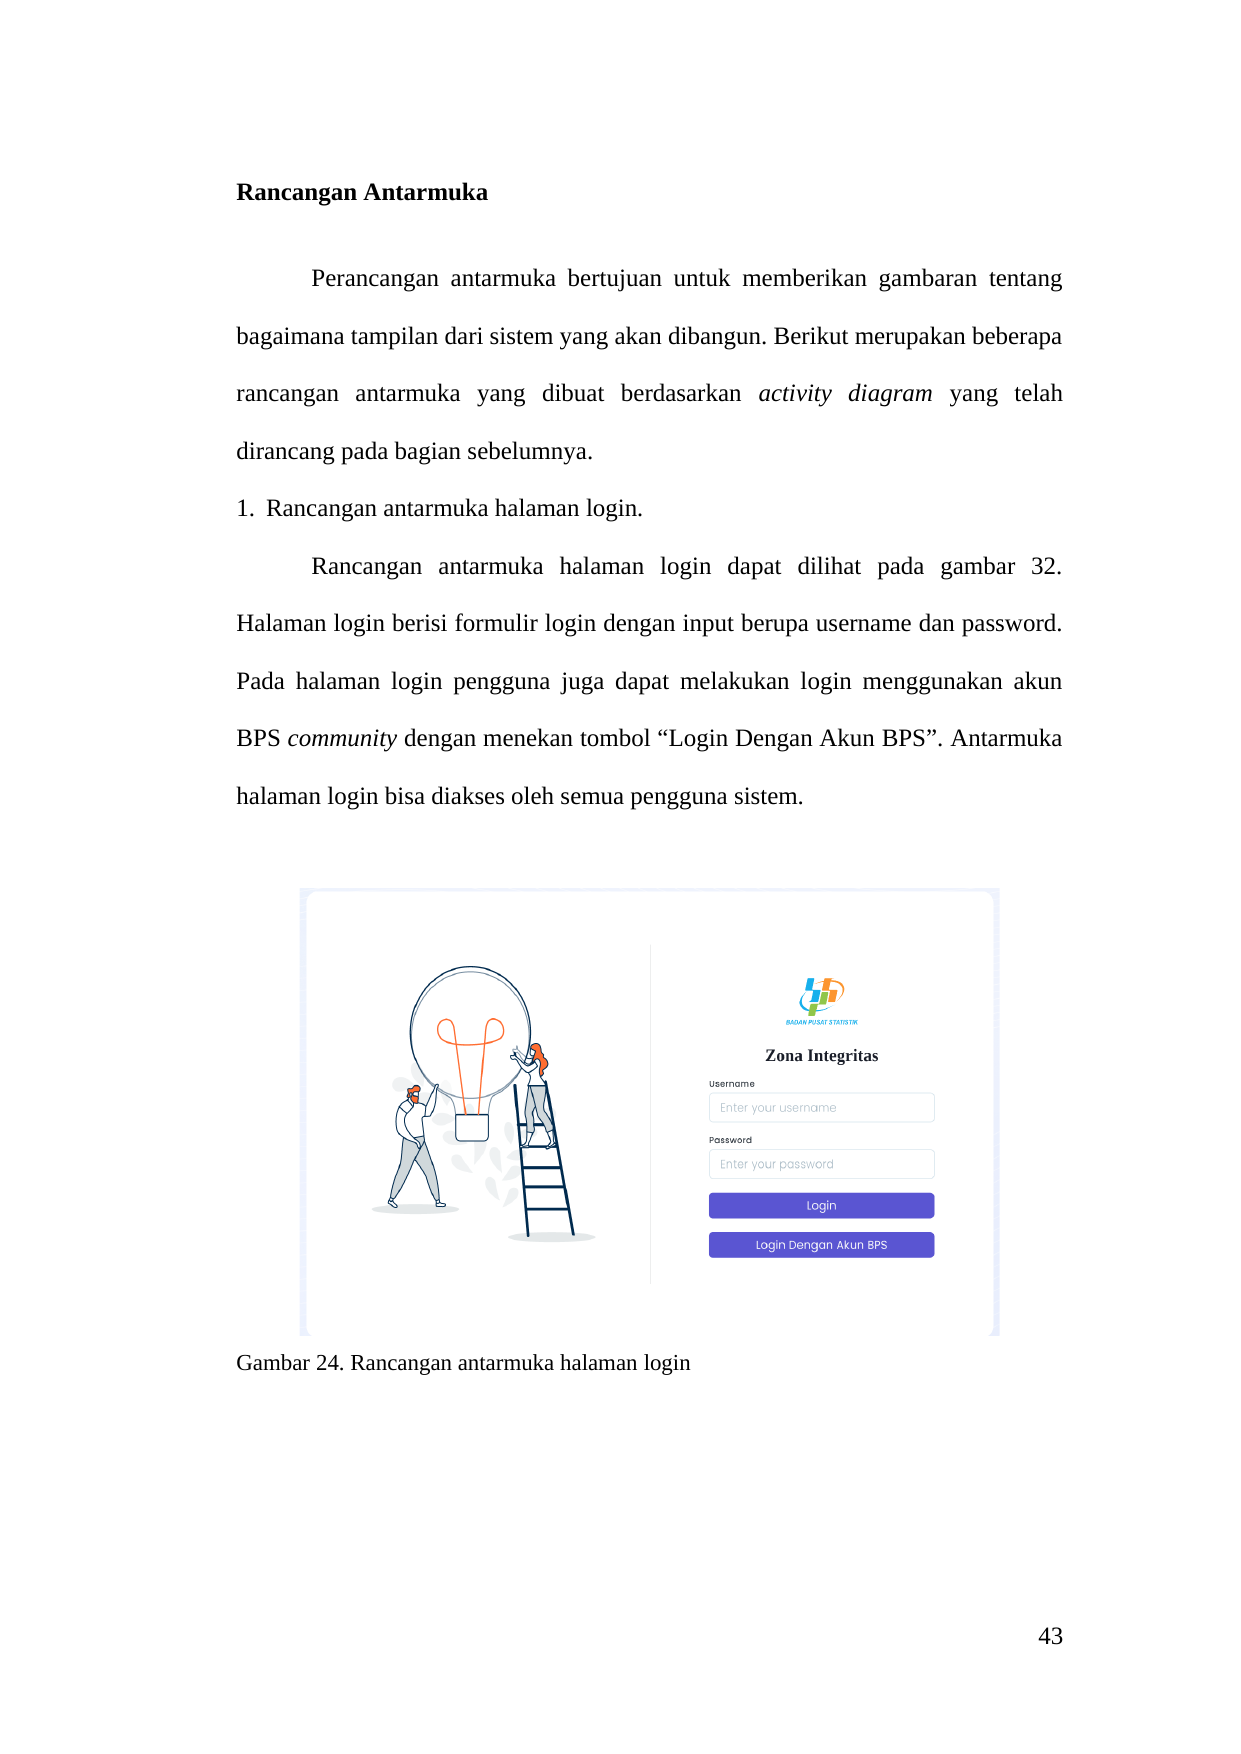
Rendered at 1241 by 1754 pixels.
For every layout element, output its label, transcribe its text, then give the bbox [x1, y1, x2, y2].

picture [299, 888, 1000, 1336]
list Rancangan antarmuka halaman login. [236, 493, 1063, 522]
text Rancangan antarmuka halaman login dapat dilihat pada gambar 32. Halaman login berisi formulir login dengan input berupa username dan password. Pada halaman login pengguna juga dapat melakukan login menggunakan akun BPS community dengan menekan tombol “Login Dengan Akun BPS”. Antarmuka halaman login bisa diakses oleh semua pengguna sistem. [236, 551, 1063, 810]
text Rancangan Antarmuka [236, 177, 1063, 206]
text Gambar 24. Rancangan antarmuka halaman login [236, 1349, 1063, 1375]
text Perancangan antarmuka bertujuan untuk memberikan gambaran tentang bagaimana tampilan dari sistem yang akan dibangun. Berikut merupakan beberapa rancangan antarmuka yang dibuat berdasarkan activity diagram yang telah dirancang pada bagian sebelumnya. [236, 263, 1063, 465]
